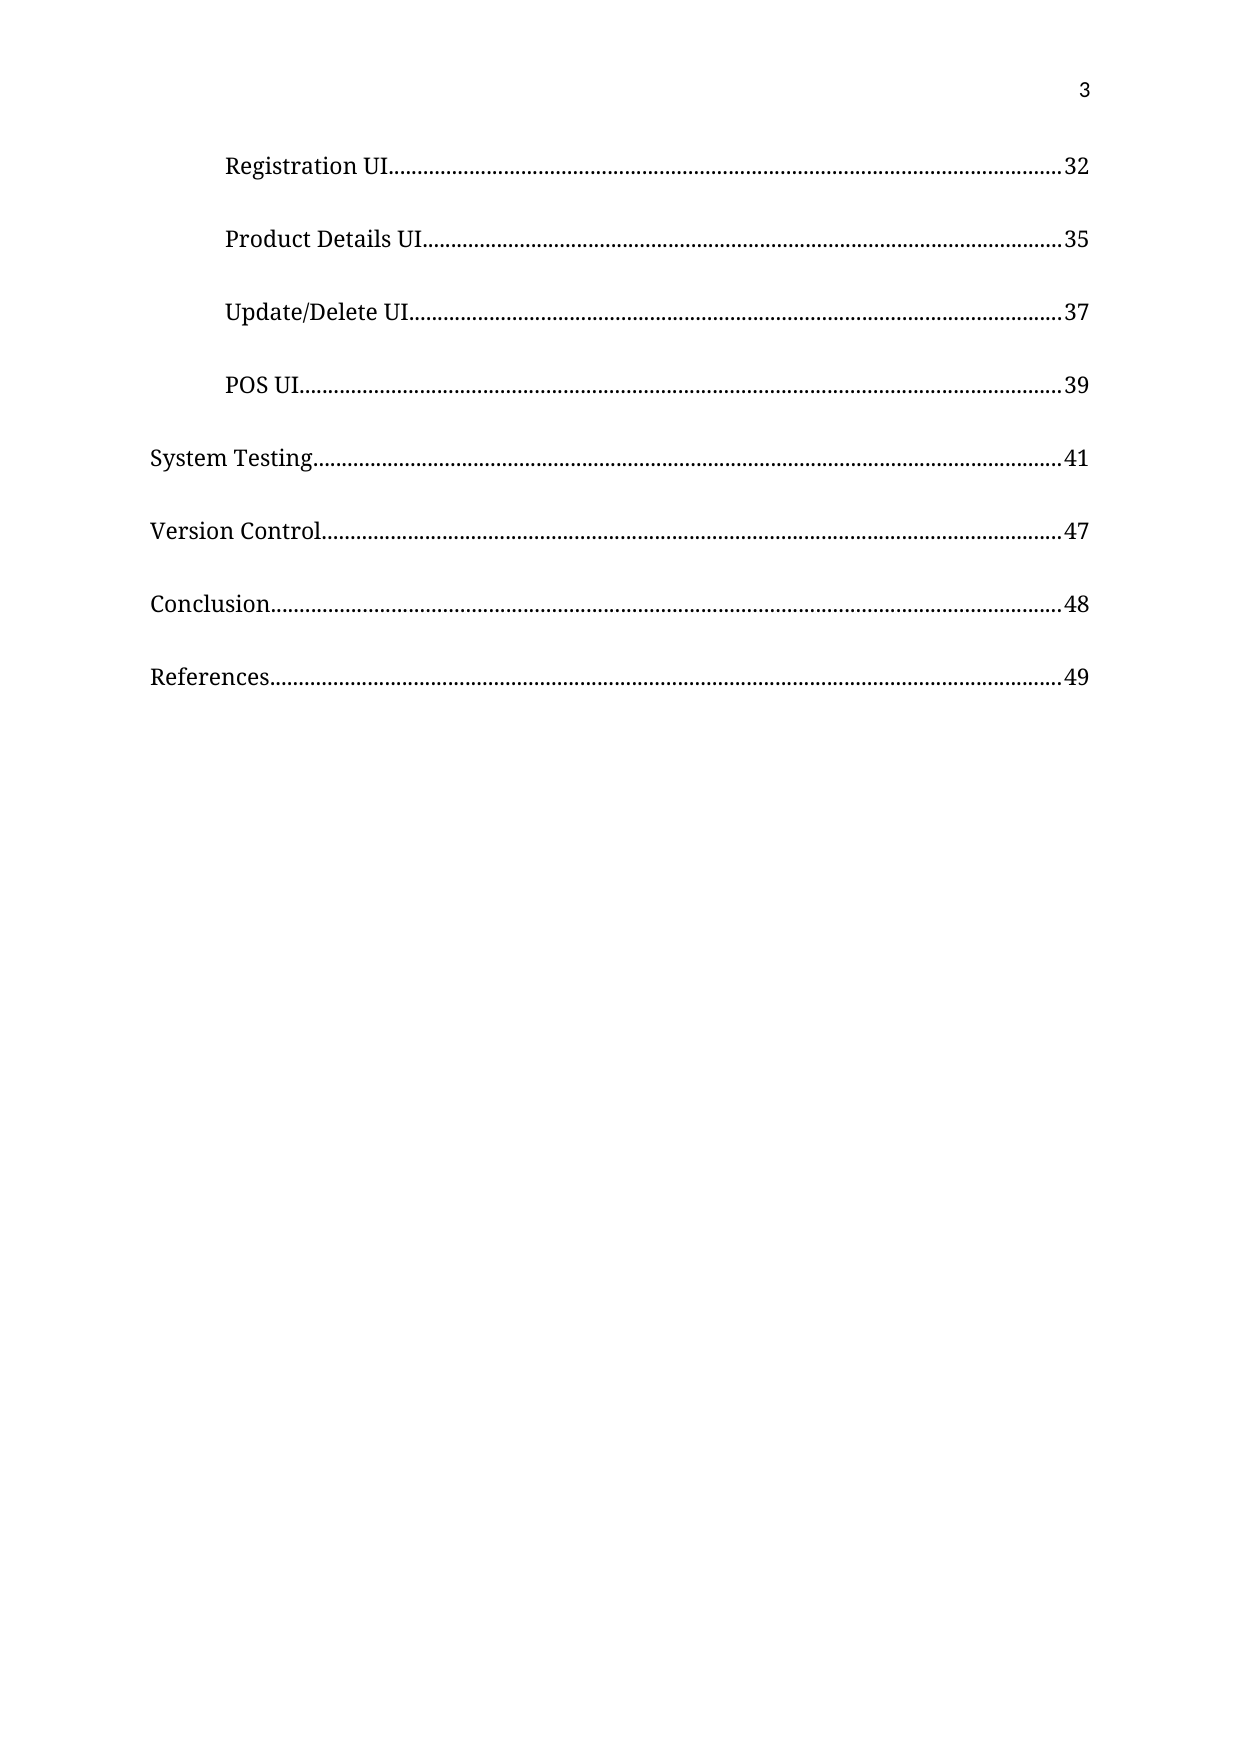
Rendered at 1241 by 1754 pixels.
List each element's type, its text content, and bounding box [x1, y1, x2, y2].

text Version Control 47 [150, 514, 1090, 546]
text POS UI 39 [225, 369, 1090, 400]
text System Testing 41 [150, 442, 1090, 473]
text References 49 [150, 660, 1090, 692]
text Update/Delete UI 37 [225, 296, 1090, 327]
text Product Details UI 35 [225, 223, 1090, 254]
text Registration UI 32 [225, 150, 1090, 181]
text Conclusion 48 [150, 587, 1090, 619]
